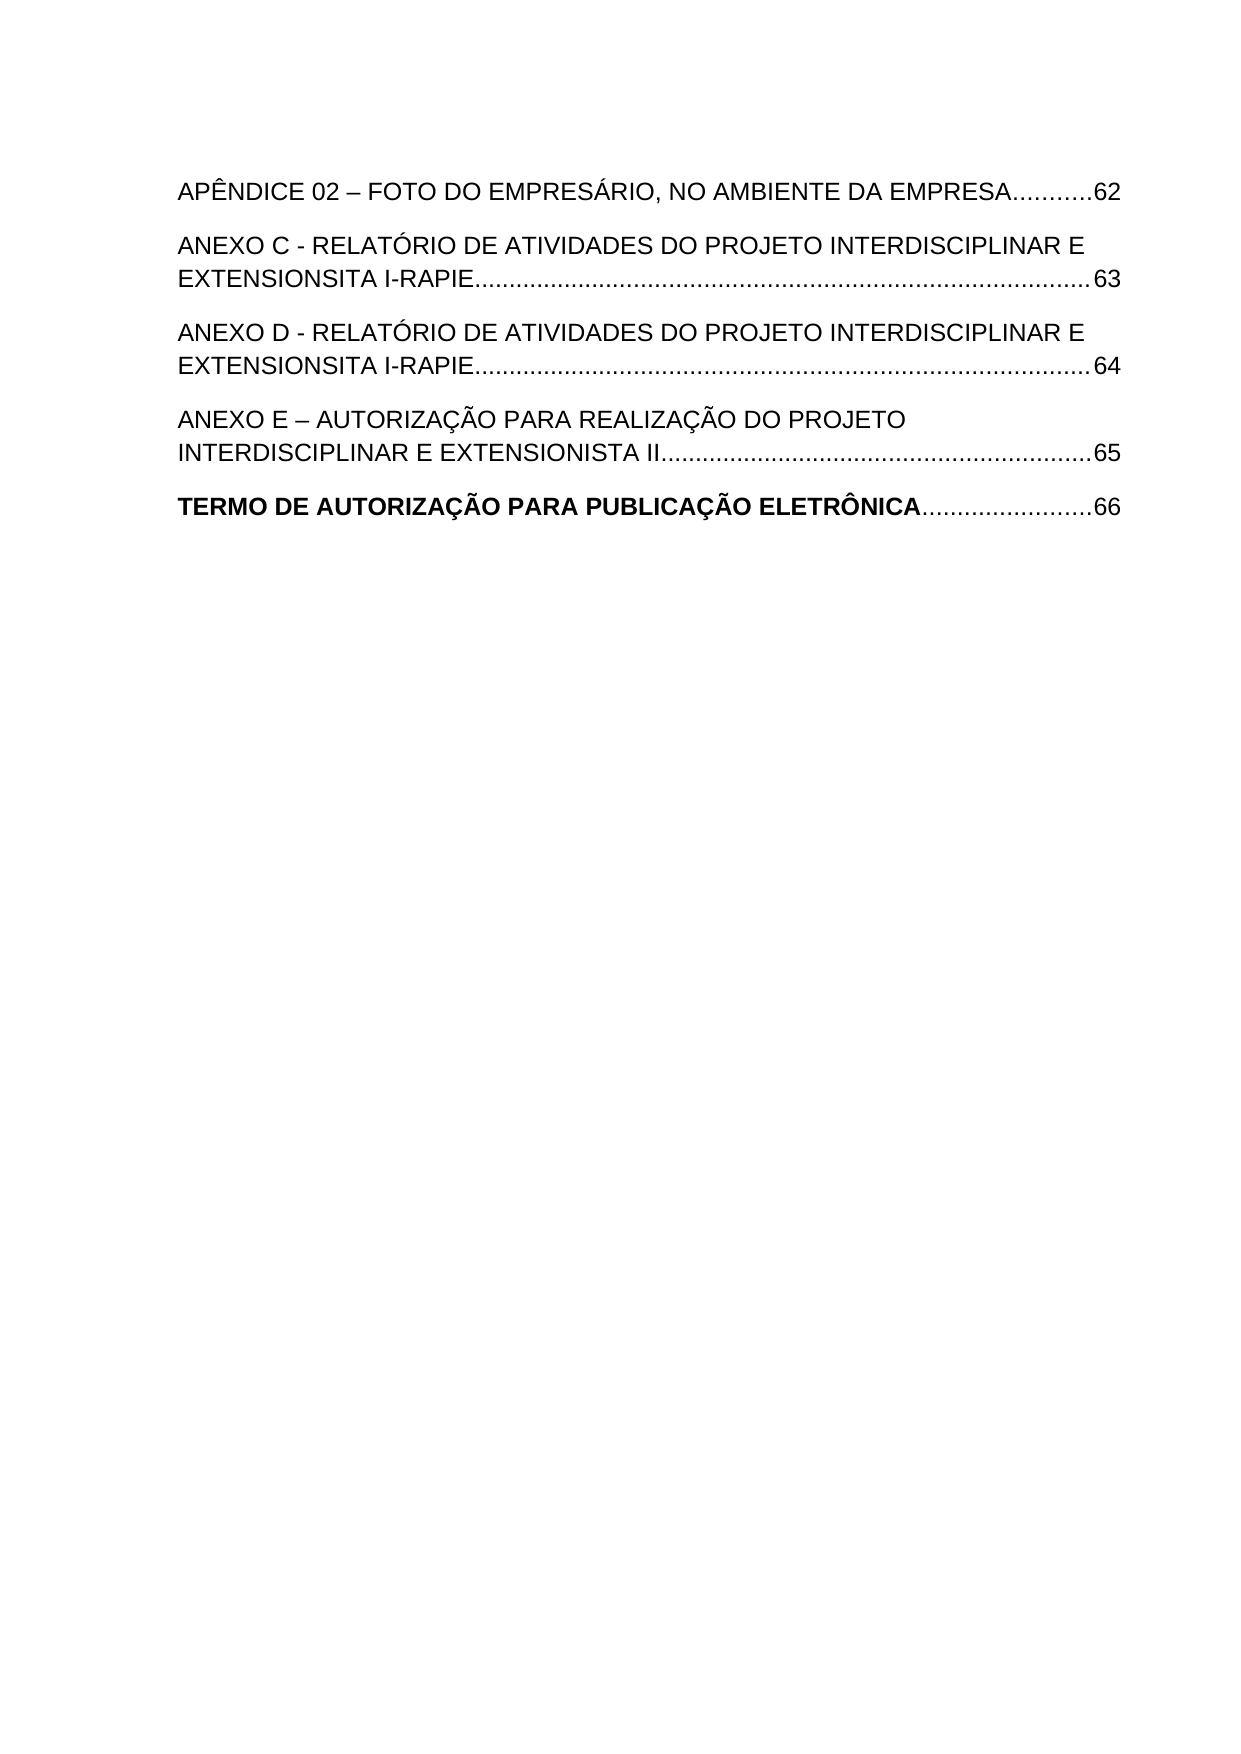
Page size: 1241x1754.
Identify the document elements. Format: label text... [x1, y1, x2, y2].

text ANEXO E – AUTORIZAÇÃO PARA REALIZAÇÃO DO PROJETO INTERDISCIPLINAR E EXTENSIONISTA II 65 [177, 405, 1122, 467]
text TERMO DE AUTORIZAÇÃO PARA PUBLICAÇÃO ELETRÔNICA 66 [177, 492, 1122, 520]
text ANEXO C - RELATÓRIO DE ATIVIDADES DO PROJETO INTERDISCIPLINAR E EXTENSIONSITA I-RAPIE 63 [177, 231, 1122, 293]
text APÊNDICE 02 – FOTO DO EMPRESÁRIO, NO AMBIENTE DA EMPRESA 62 [177, 177, 1122, 206]
text ANEXO D - RELATÓRIO DE ATIVIDADES DO PROJETO INTERDISCIPLINAR E EXTENSIONSITA I-RAPIE 64 [177, 318, 1122, 380]
